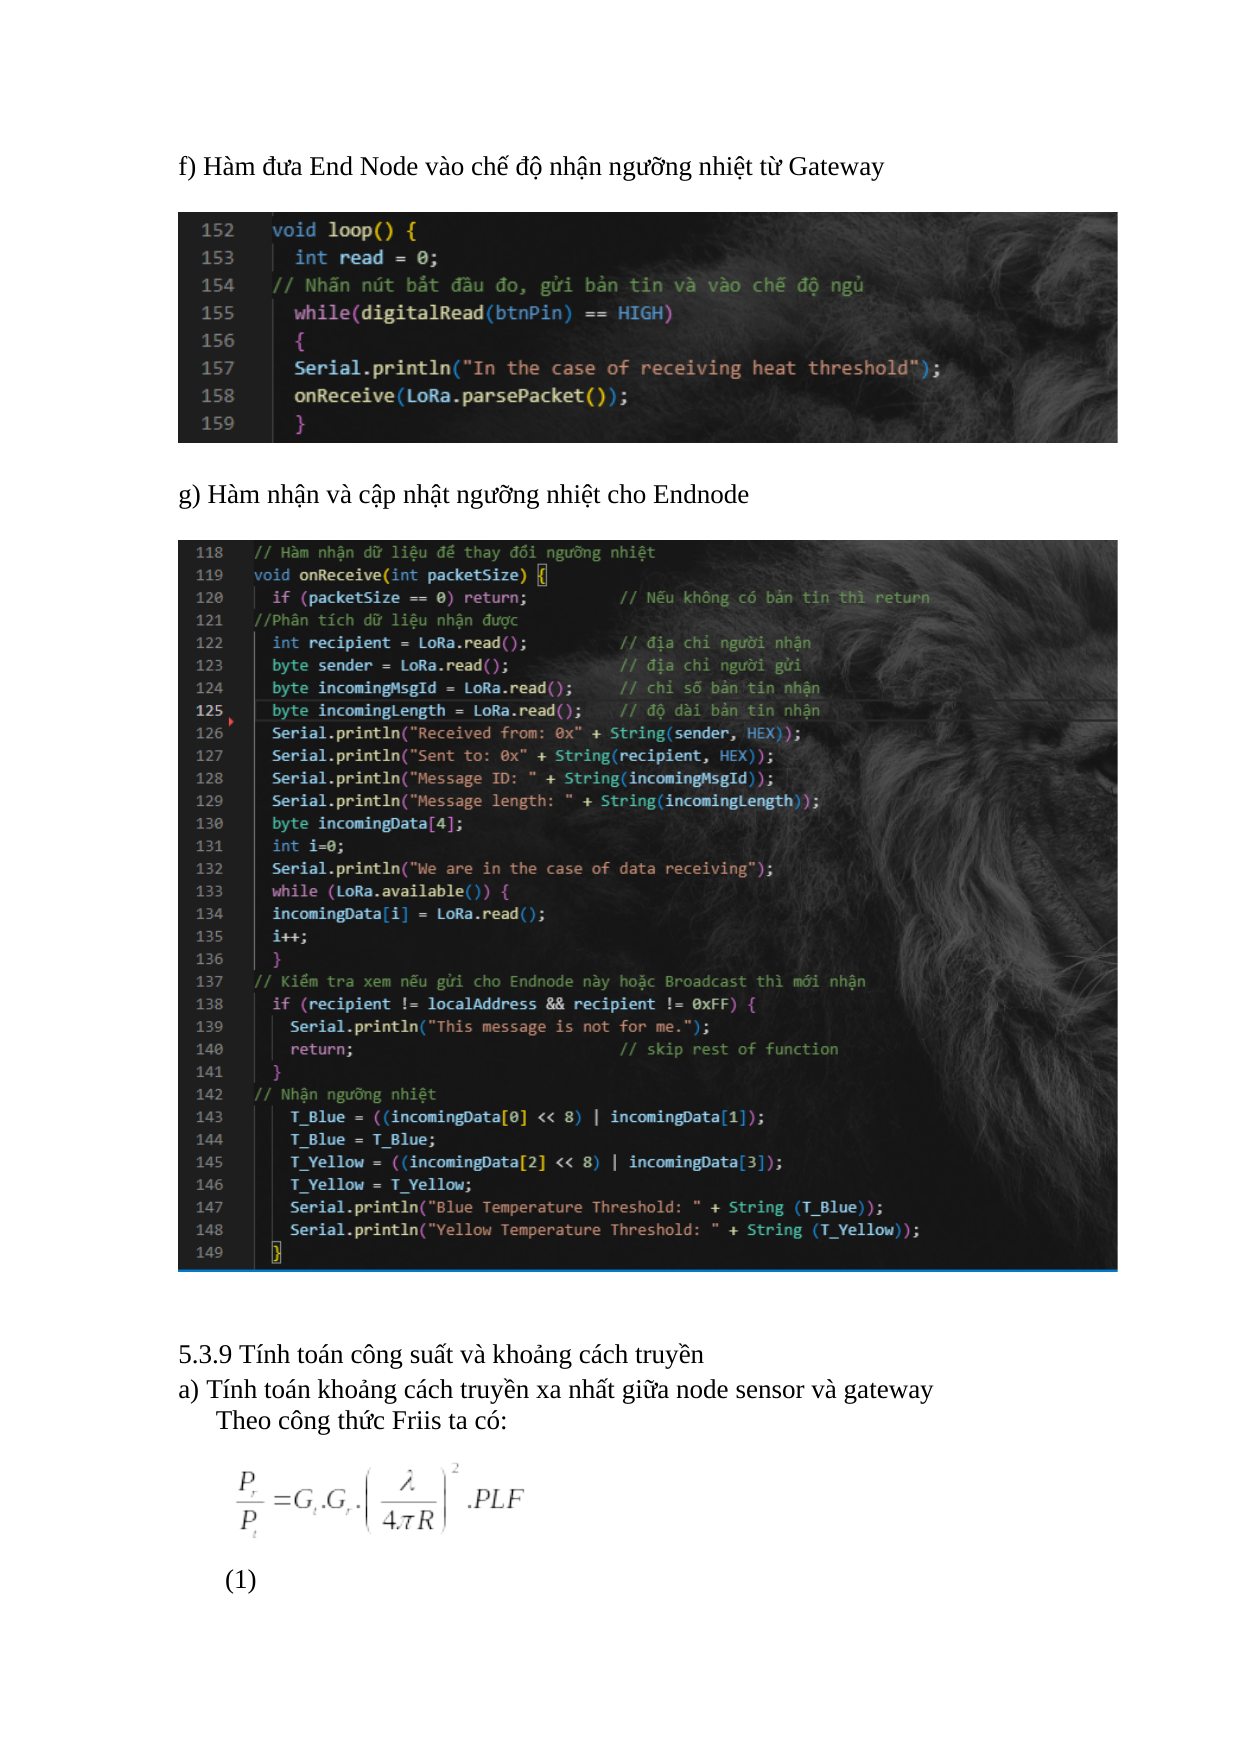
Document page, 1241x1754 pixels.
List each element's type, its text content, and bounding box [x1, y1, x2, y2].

text Theo công thức Friis ta có: [187, 1404, 1090, 1435]
subtitle g) Hàm nhận và cập nhật ngưỡng nhiệt cho Endnode [150, 478, 1090, 509]
text (1) [187, 1454, 1090, 1594]
subtitle a) Tính toán khoảng cách truyền xa nhất giữa node sensor và gateway [150, 1373, 1090, 1404]
subtitle f) Hàm đưa End Node vào chế độ nhận ngưỡng nhiệt từ Gateway [150, 150, 1090, 181]
subtitle 5.3.9 Tính toán công suất và khoảng cách truyền [150, 1338, 1090, 1369]
picture [178, 212, 1118, 443]
picture [178, 540, 1118, 1272]
